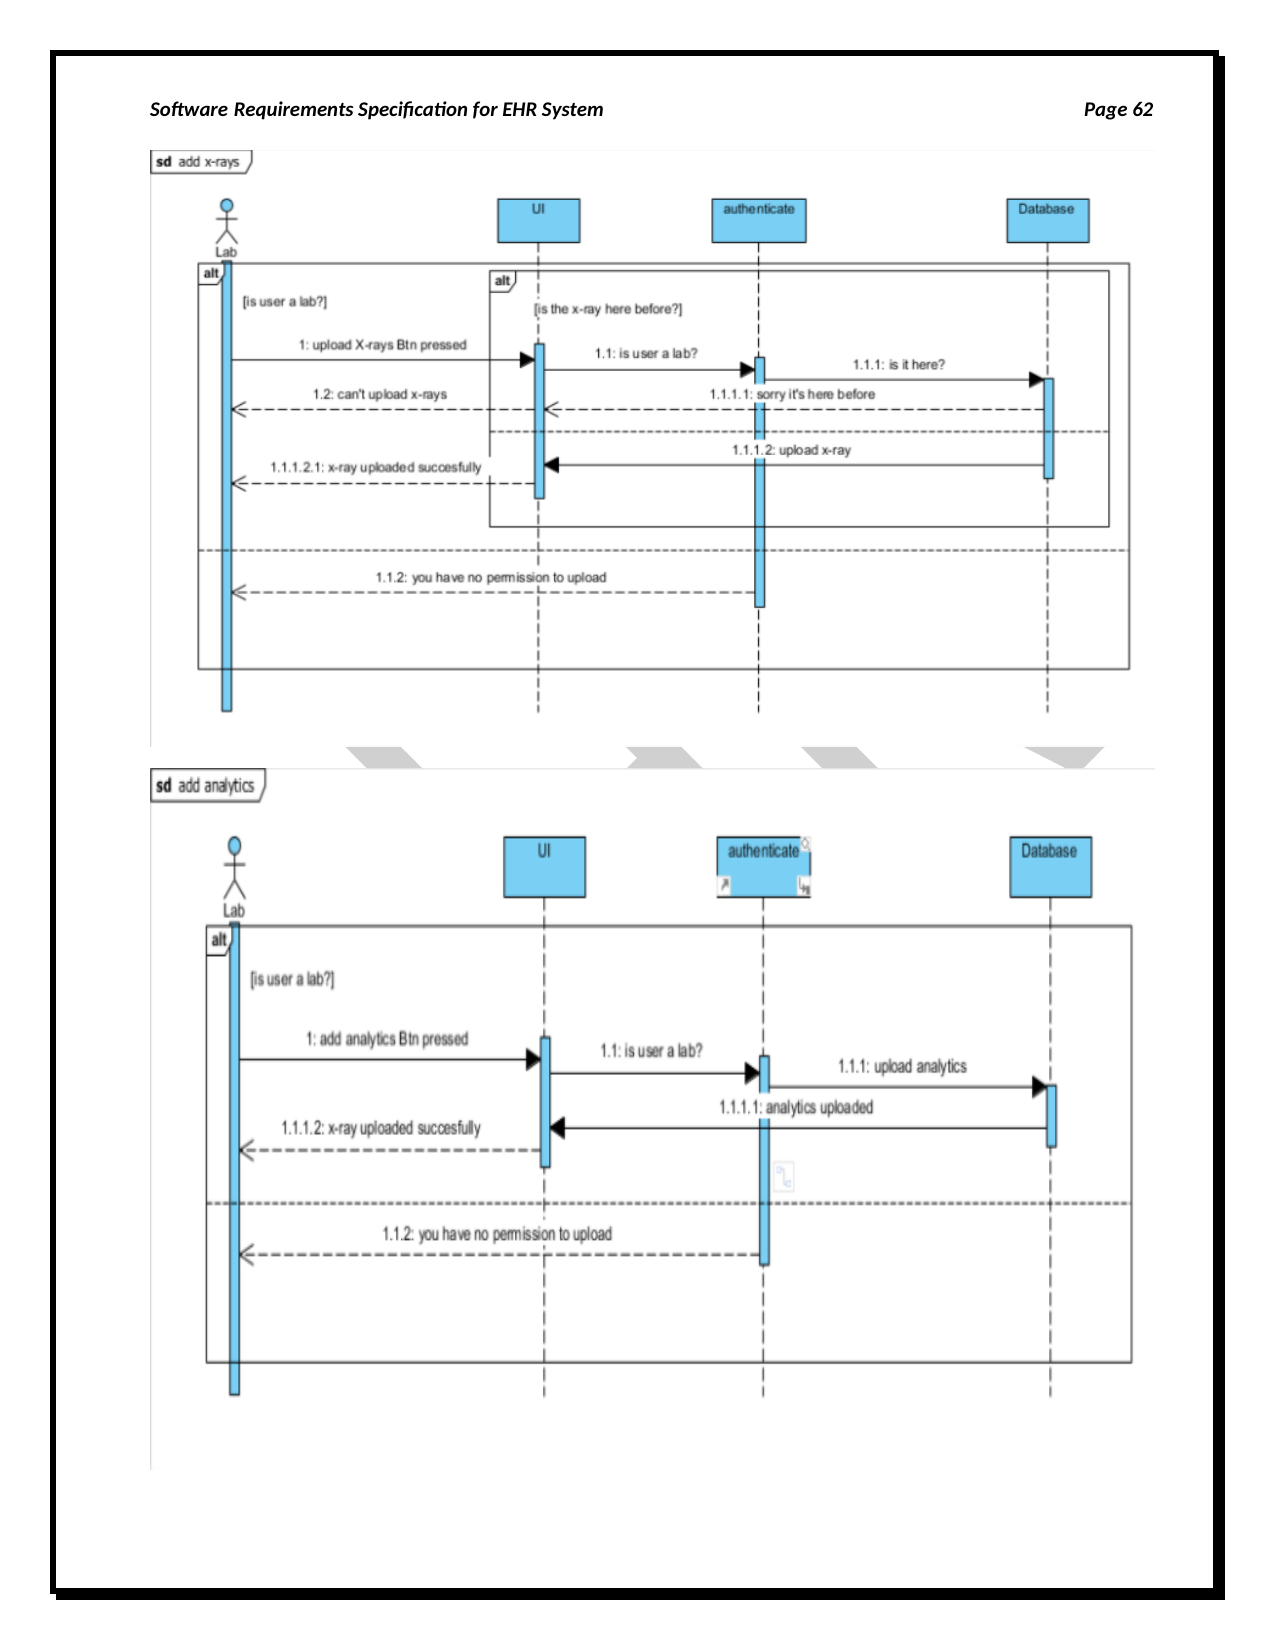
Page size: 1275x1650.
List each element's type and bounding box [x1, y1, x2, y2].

picture [150, 768, 1156, 1470]
picture [150, 150, 1156, 747]
